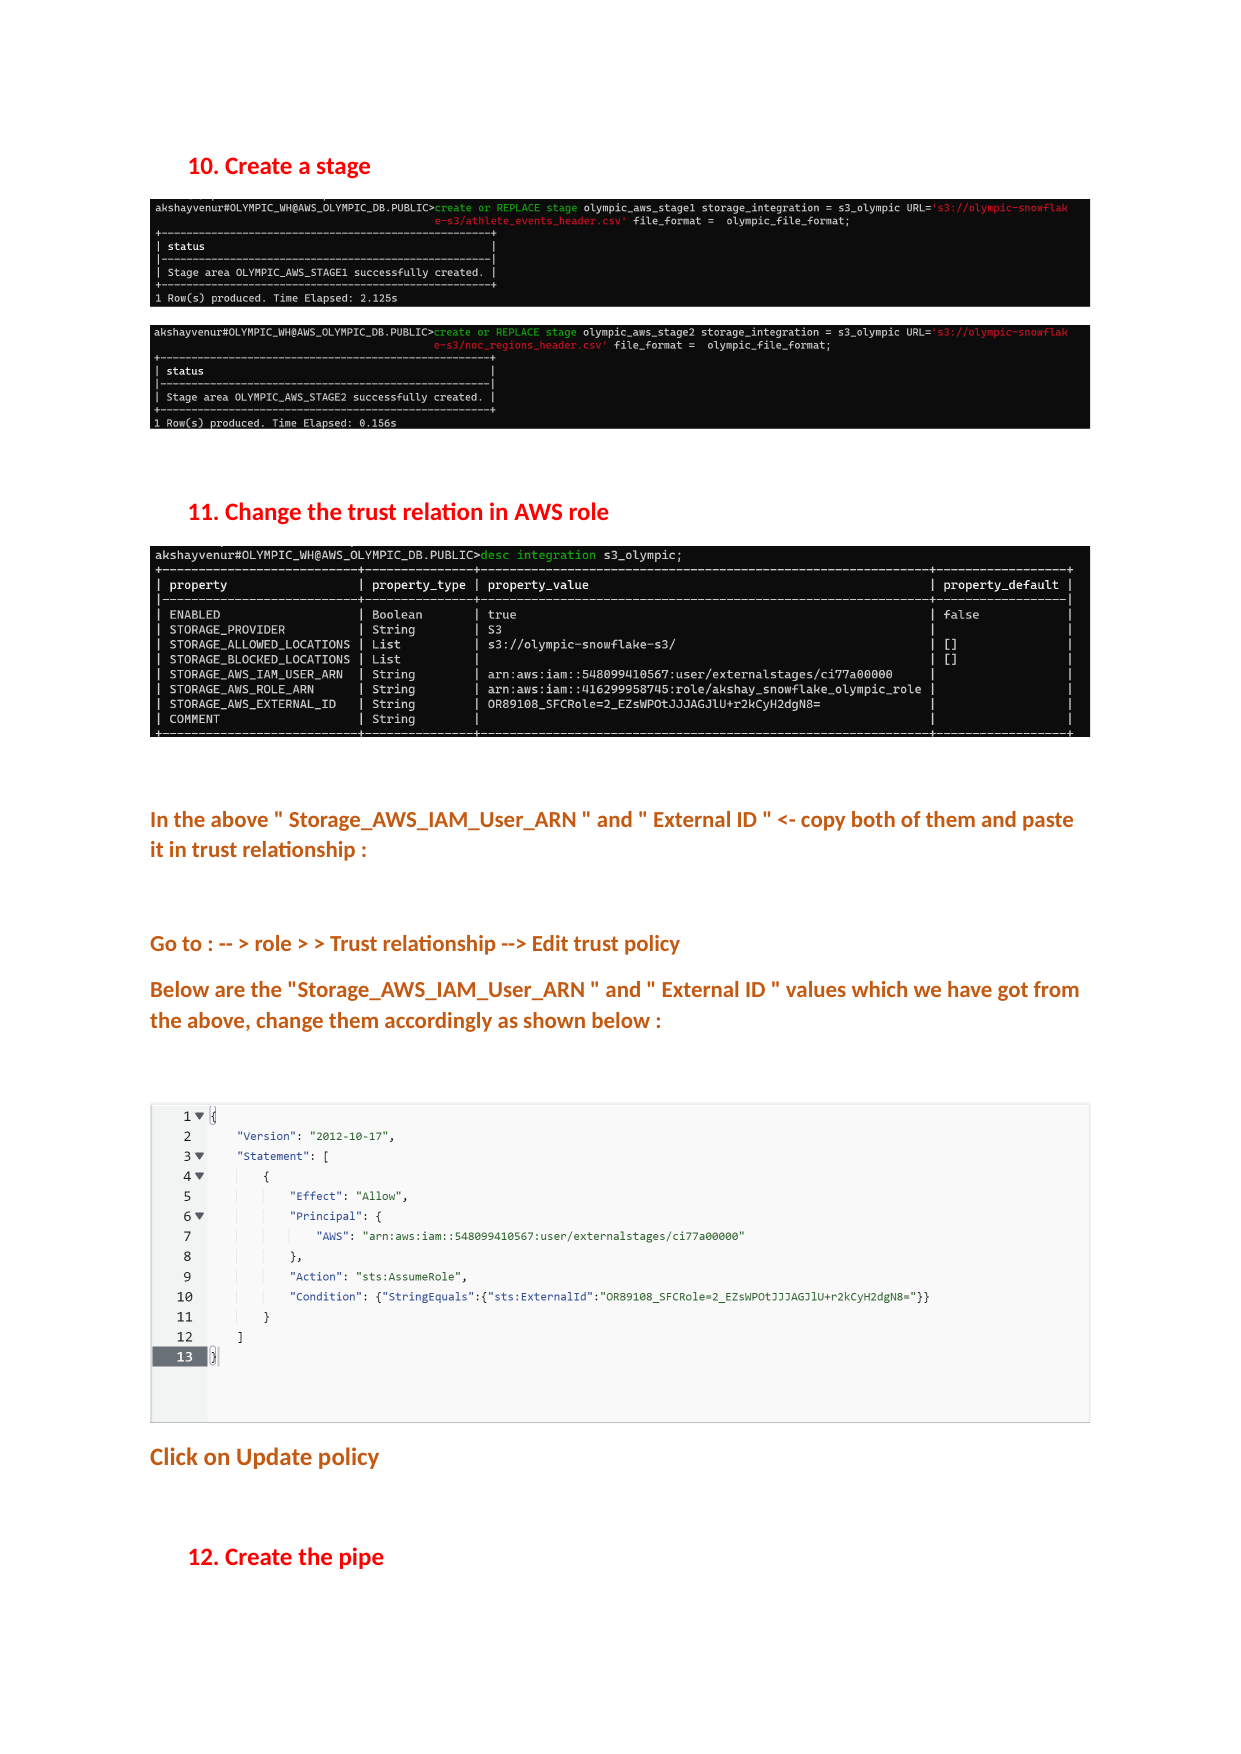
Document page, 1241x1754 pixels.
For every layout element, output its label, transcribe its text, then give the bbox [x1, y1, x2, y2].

text Below are the "Storage_AWS_IAM_User_ARN " and " External ID " values which we have got from the above, change them accordingly as shown below : [150, 976, 1090, 1034]
picture [150, 199, 1091, 307]
list Create a stage [187, 150, 1090, 181]
text In the above " Storage_AWS_IAM_User_ARN " and " External ID " <- copy both of them and paste it in trust relationship : [150, 805, 1090, 863]
text Go to : -- > role > > Trust relationship --> Edit trust policy [150, 929, 1090, 957]
text Click on Update policy [150, 1442, 1090, 1472]
picture [150, 325, 1091, 429]
list Change the trust relation in AWS role [187, 497, 1090, 527]
picture [150, 546, 1091, 737]
picture [150, 1102, 1091, 1423]
list Create the pipe [187, 1541, 1090, 1571]
